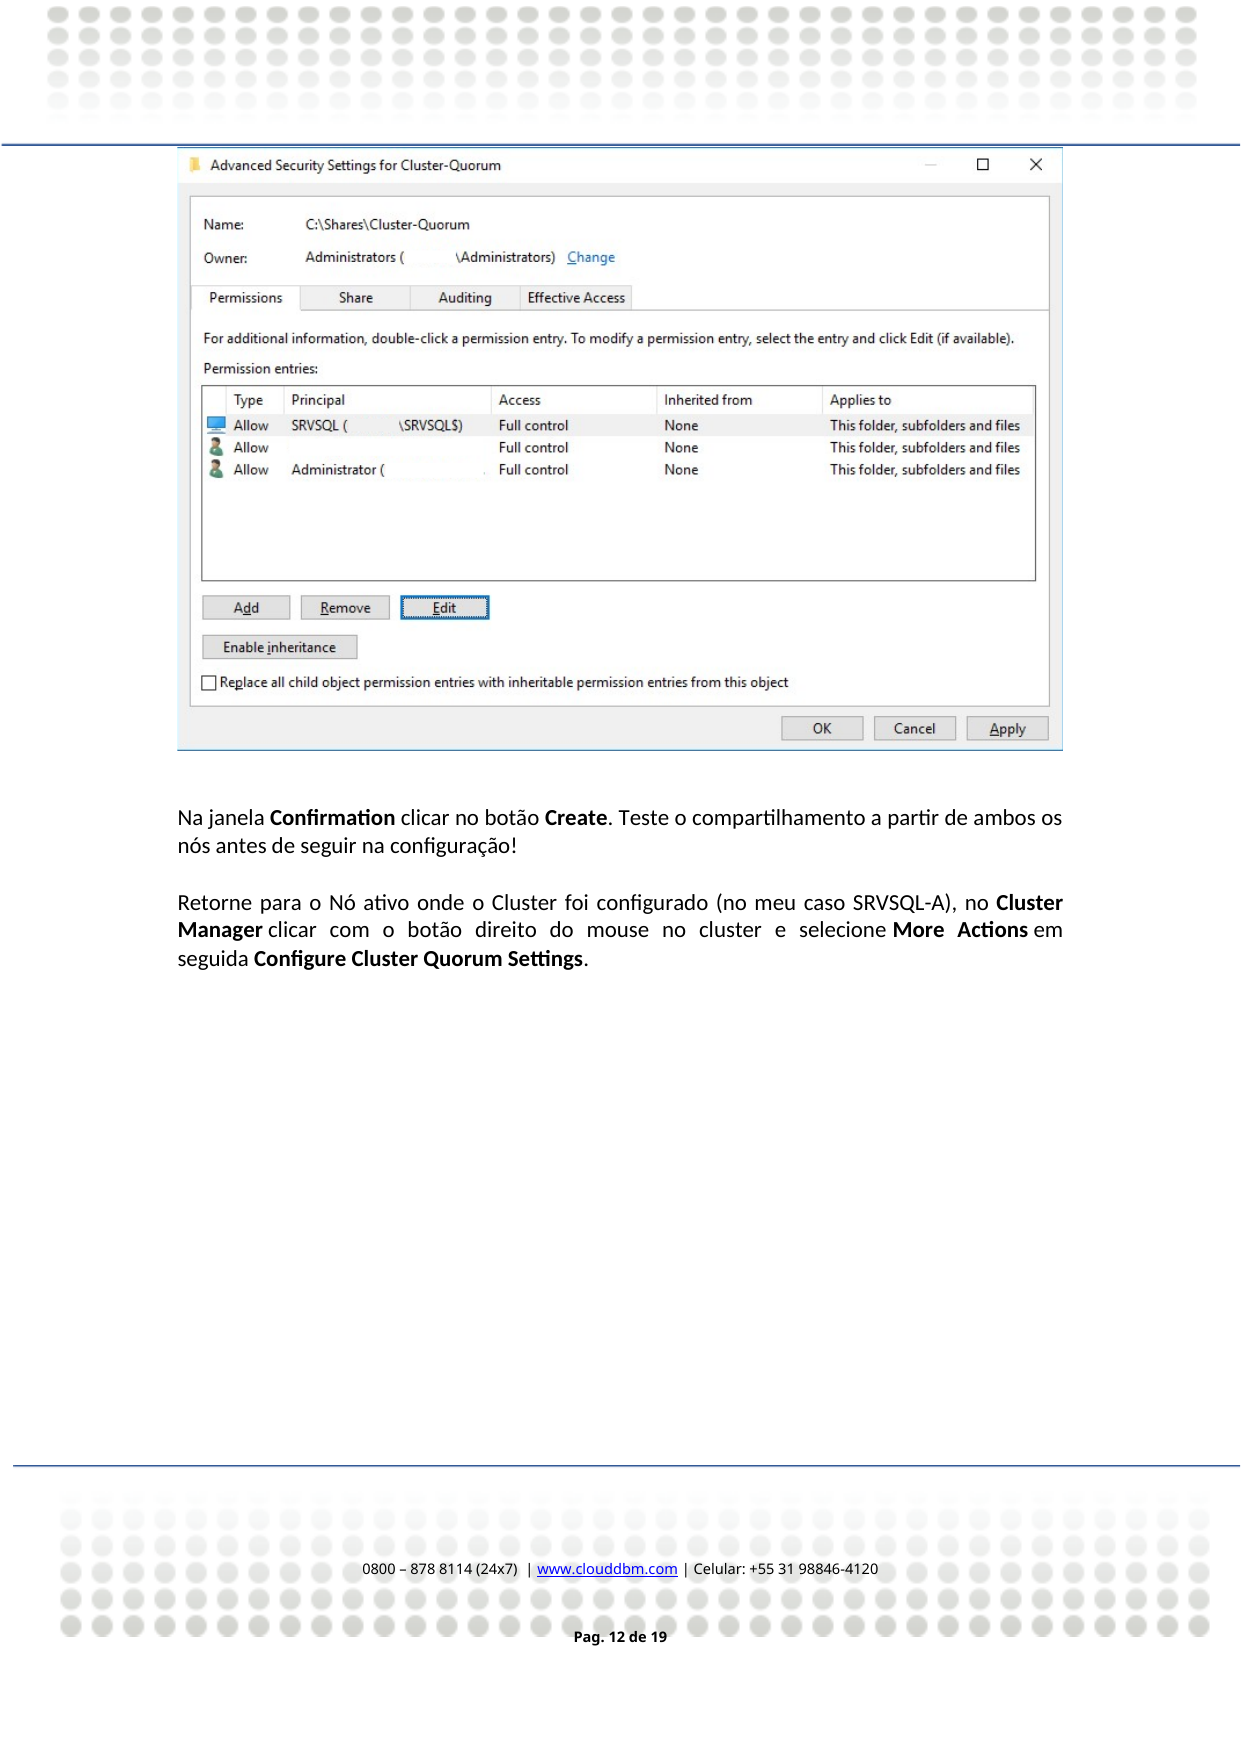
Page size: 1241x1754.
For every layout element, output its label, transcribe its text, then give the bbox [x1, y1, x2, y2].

text Na janela Confirmation clicar no botão Create. Teste o compartilhamento a partir de ambos os nós antes de seguir na configuração! [177, 803, 1063, 859]
picture [13, 1465, 1241, 1637]
text Retorne para o Nó ativo onde o Cluster foi configurado (no meu caso SRVSQL-A), no Cluster Manager clicar com o botão direito do mouse no cluster e selecione More Actions em seguida Configure Cluster Quorum Settings. [177, 888, 1063, 972]
picture [0, 6, 1241, 146]
